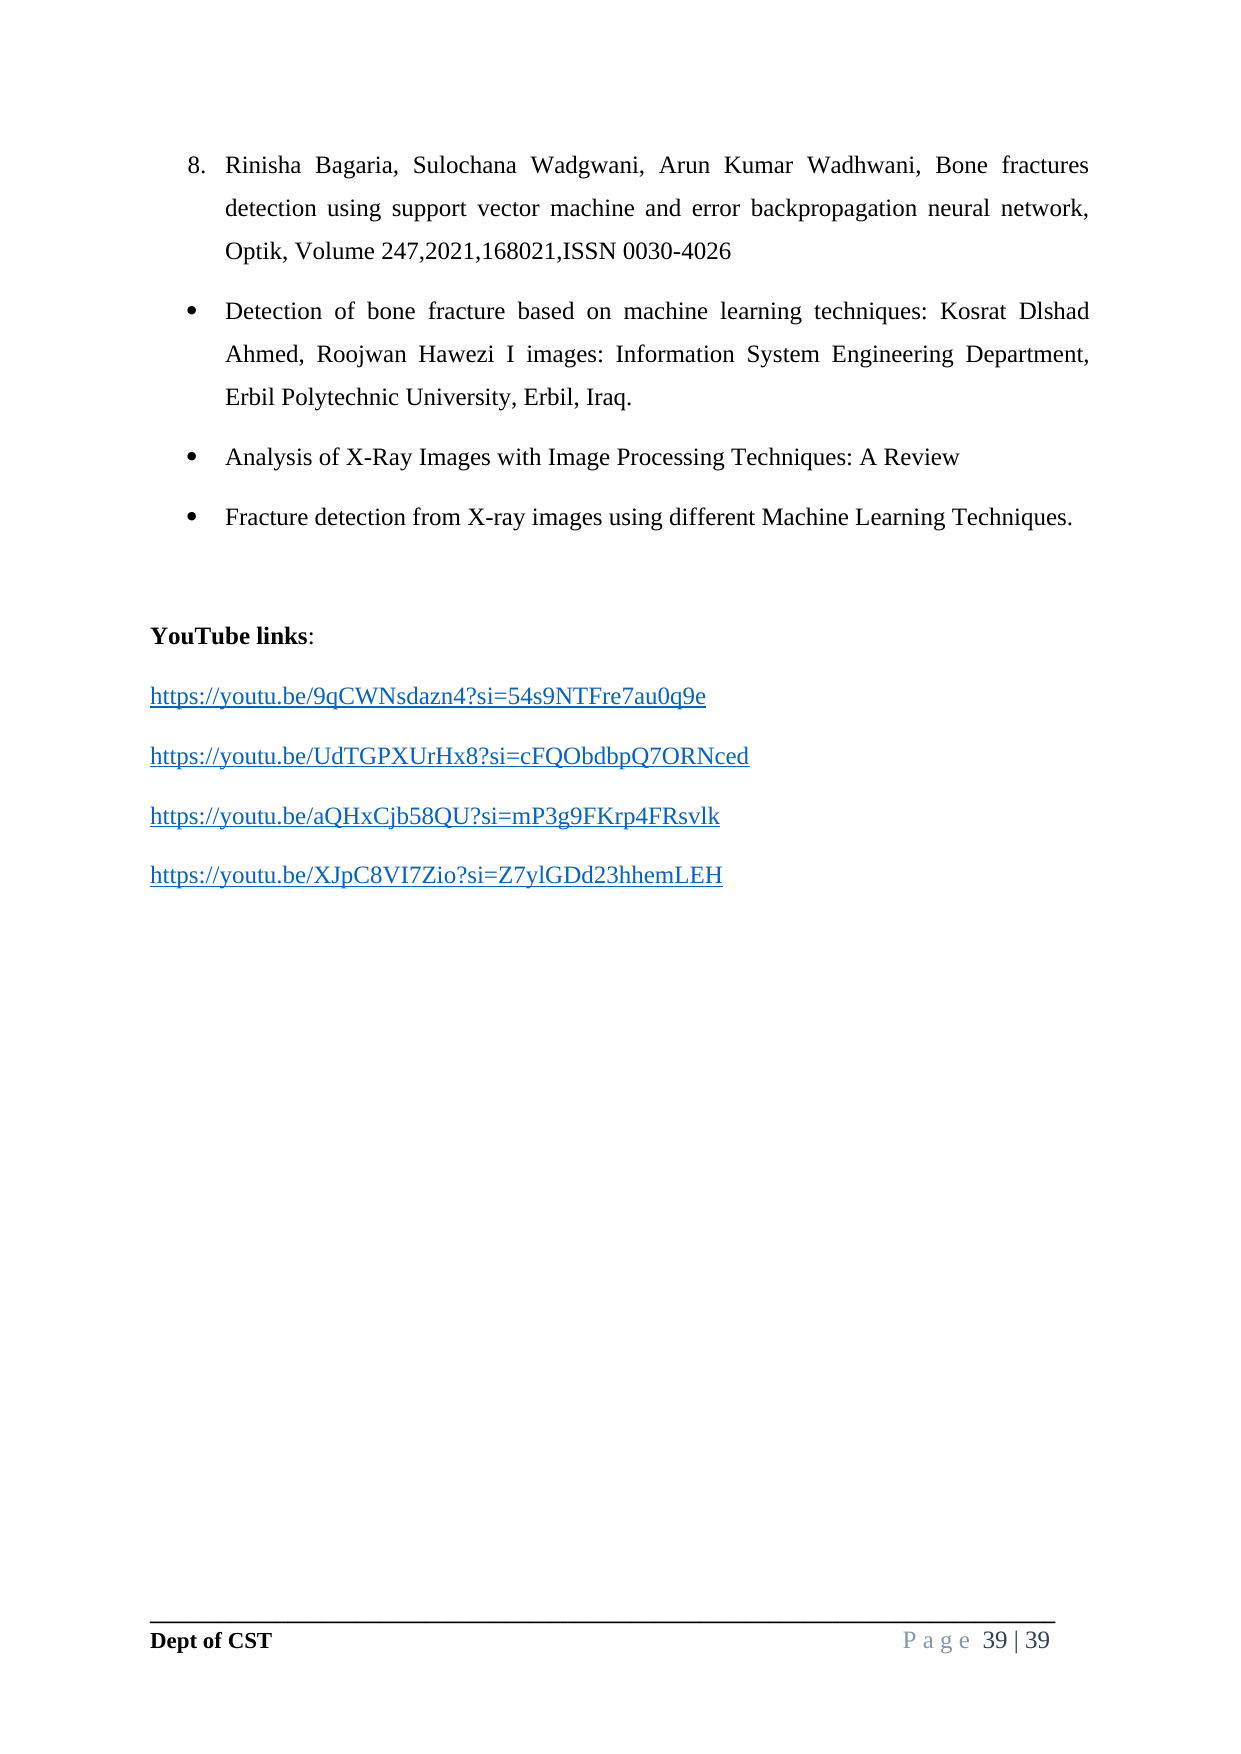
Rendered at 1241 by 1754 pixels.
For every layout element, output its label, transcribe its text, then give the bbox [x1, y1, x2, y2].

text https://youtu.be/aQHxCjb58QU?si=mP3g9FKrp4FRsvlk [150, 801, 1090, 829]
list Rinisha Bagaria, Sulochana Wadgwani, Arun Kumar Wadhwani, Bone fractures detection using support vector machine and error backpropagation neural network, Optik, Volume 247,2021,168021,ISSN 0030-4026 [187, 150, 1090, 265]
list Detection of bone fracture based on machine learning techniques: Kosrat Dlshad Ahmed, Roojwan Hawezi I images: Information System Engineering Department, Erbil Polytechnic University, Erbil, Iraq. [187, 296, 1090, 411]
list Fracture detection from X-ray images using different Machine Learning Techniques. [187, 502, 1090, 531]
list Analysis of X-Ray Images with Image Processing Techniques: A Review [187, 442, 1090, 471]
text https://youtu.be/UdTGPXUrHx8?si=cFQObdbpQ7ORNced [150, 741, 1090, 770]
text https://youtu.be/XJpC8VI7Zio?si=Z7ylGDd23hhemLEH [150, 861, 1090, 889]
text https://youtu.be/9qCWNsdazn4?si=54s9NTFre7au0q9e [150, 681, 1090, 710]
text YouTube links: [150, 621, 1090, 650]
